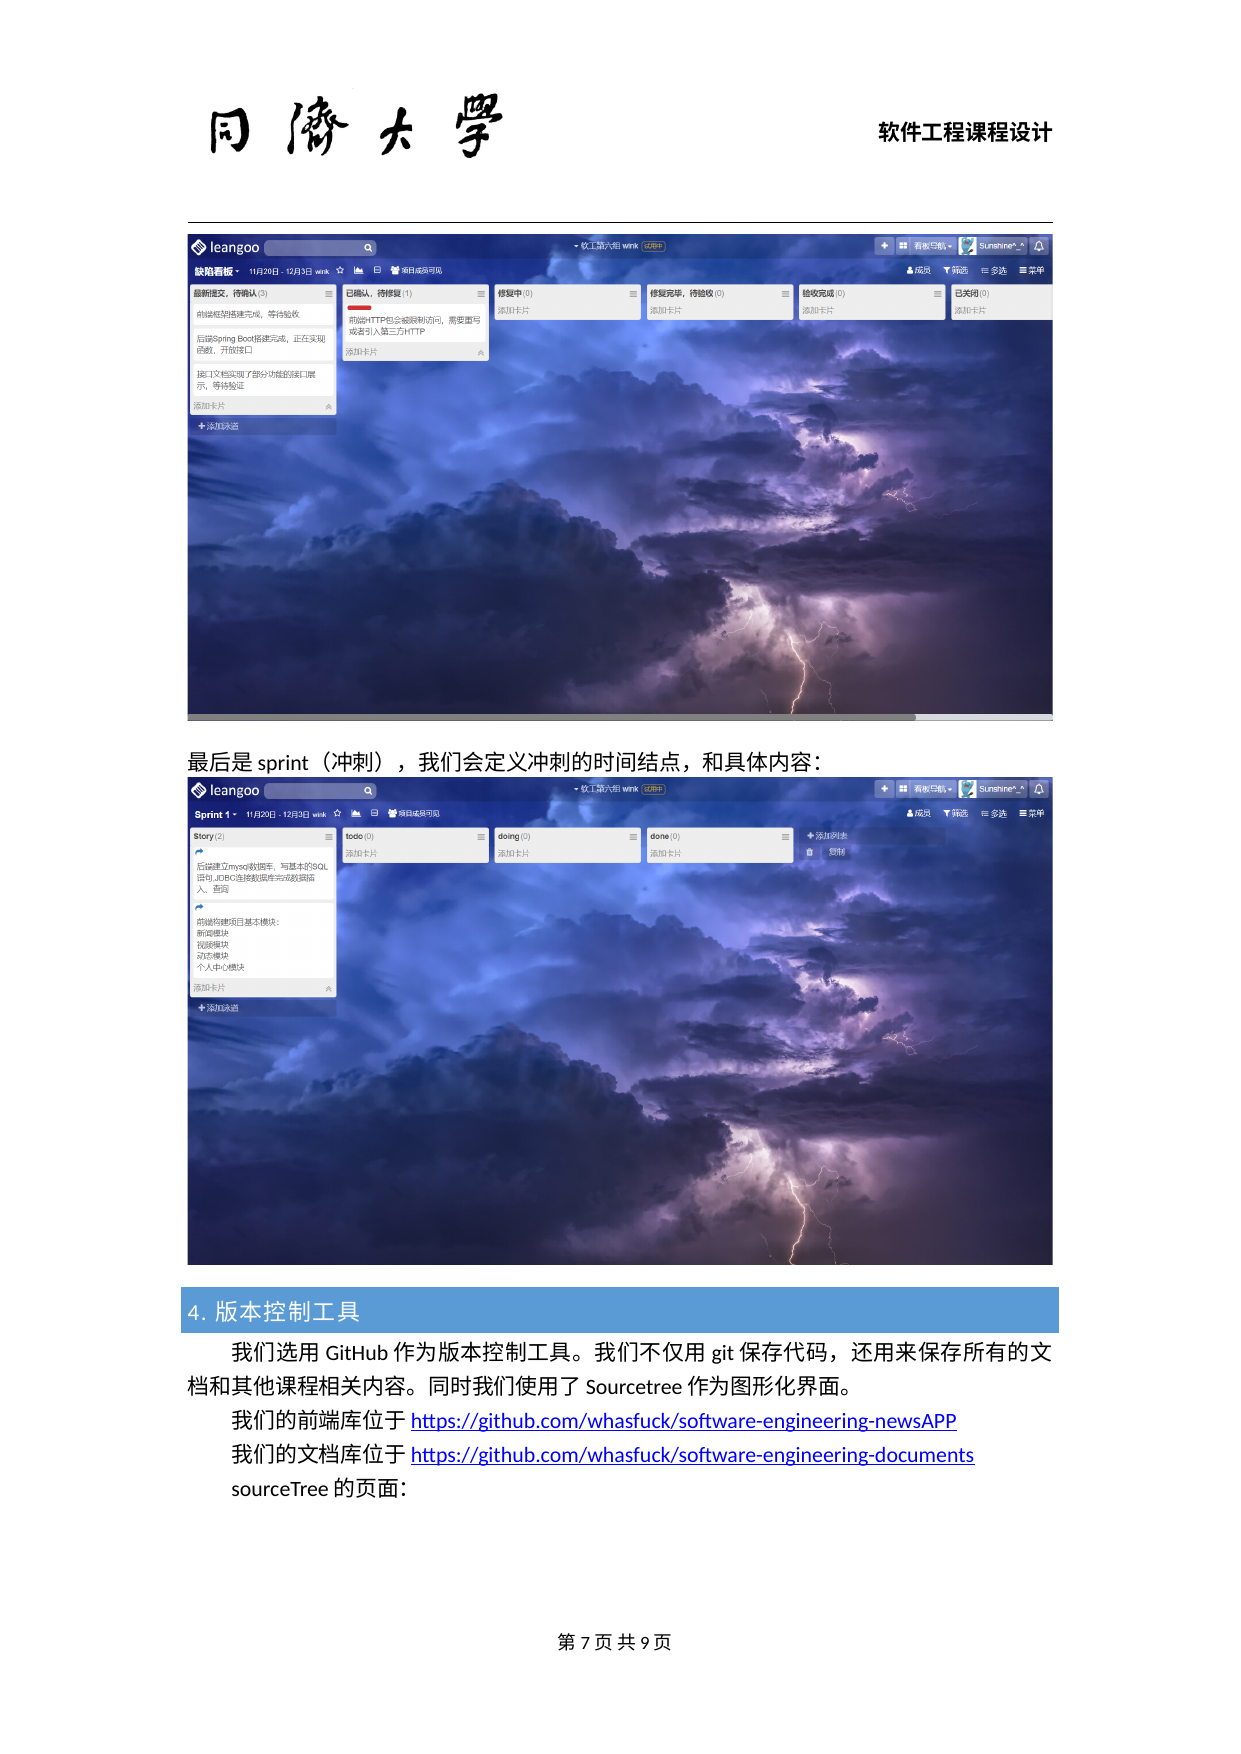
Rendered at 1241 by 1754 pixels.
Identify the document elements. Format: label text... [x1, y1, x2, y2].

picture [187, 234, 1053, 721]
picture [188, 86, 520, 165]
text 我们的前端库位于https://github.com/whasfuck/software-engineering-newsAPP [187, 1401, 1053, 1435]
text sourceTree的页面： [187, 1469, 1053, 1503]
text 最后是sprint（冲刺），我们会定义冲刺的时间结点，和具体内容： [187, 744, 1053, 777]
text 我们选用GitHub作为版本控制工具。我们不仅用git保存代码，还用来保存所有的文档和其他课程相关内容。同时我们使用了Sourcetree作为图形化界面。 [187, 1333, 1053, 1401]
picture [187, 777, 1053, 1265]
subtitle 4. 版本控制工具 [188, 1293, 1053, 1327]
text 我们的文档库位于https://github.com/whasfuck/software-engineering-documents [187, 1435, 1053, 1469]
